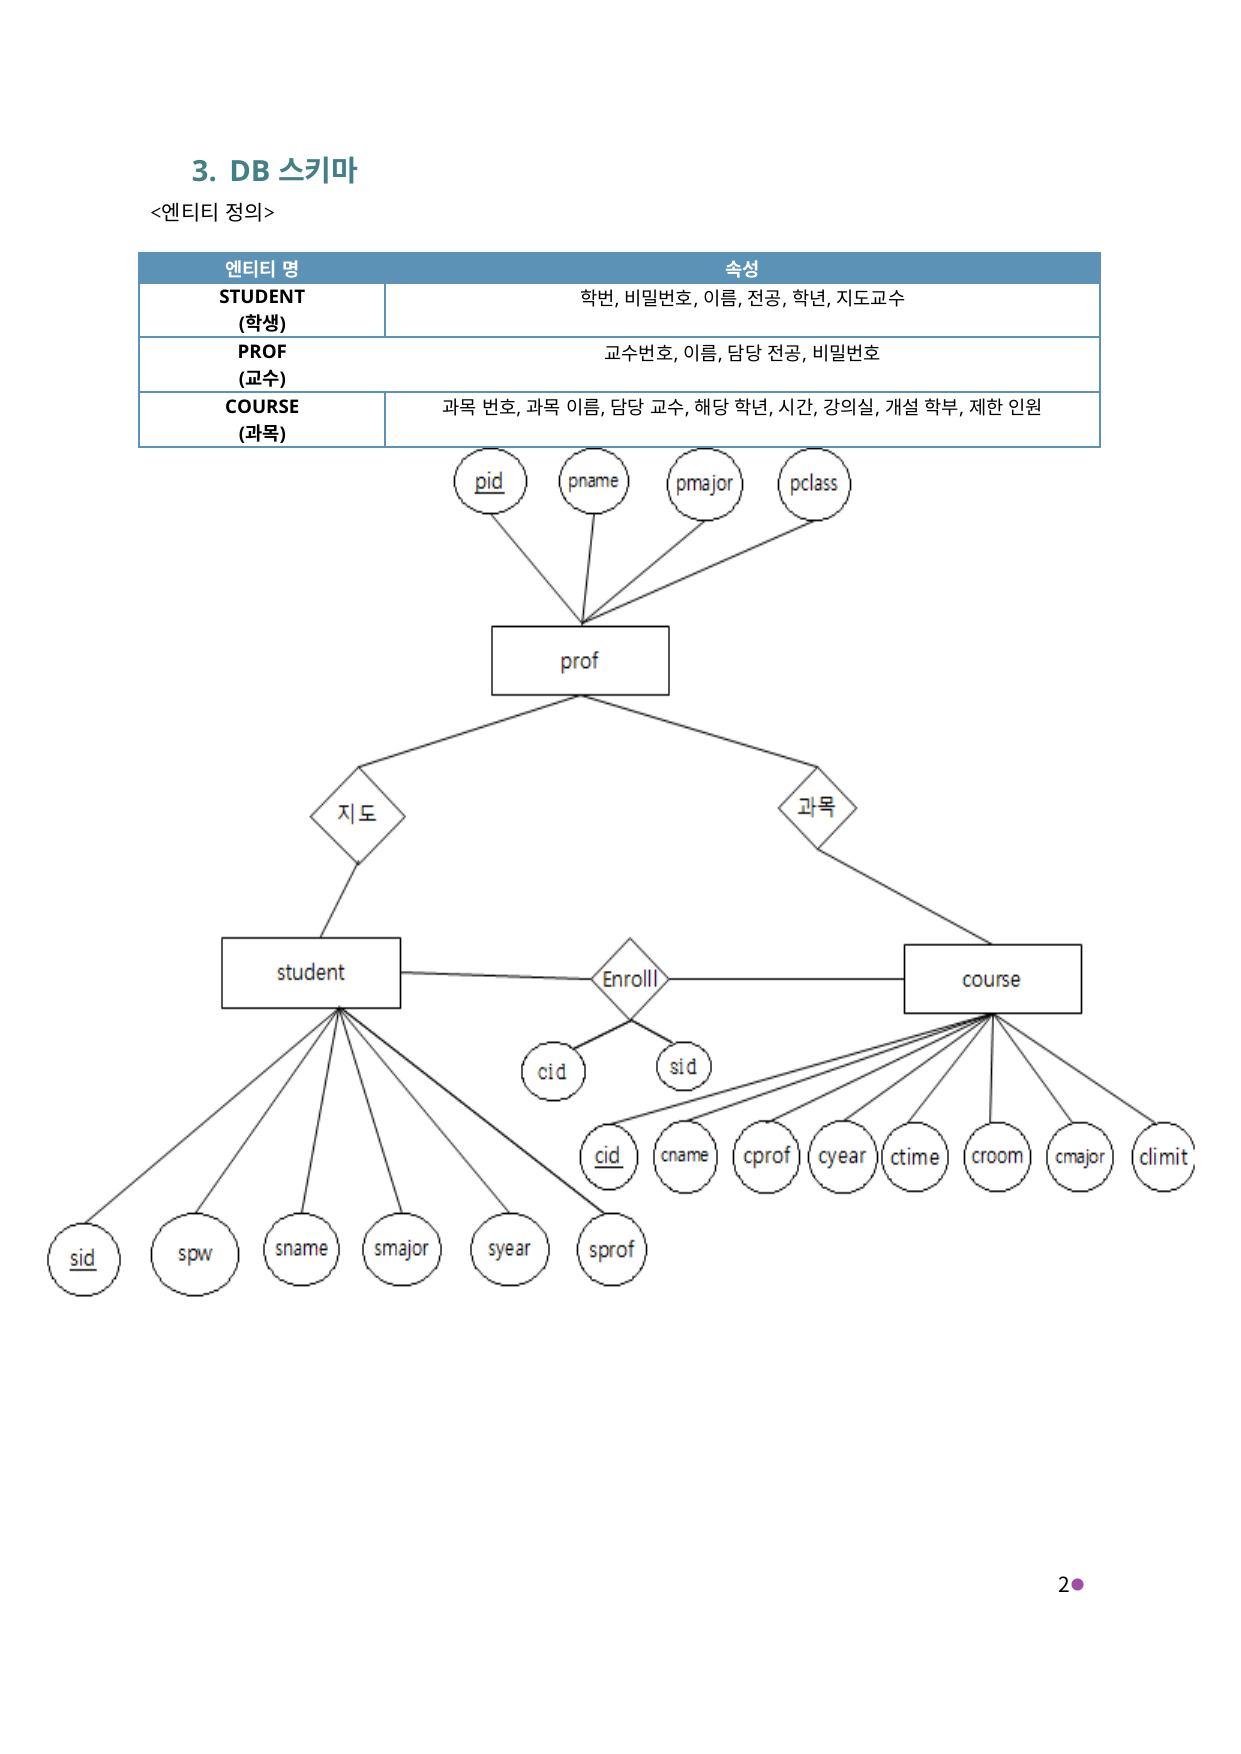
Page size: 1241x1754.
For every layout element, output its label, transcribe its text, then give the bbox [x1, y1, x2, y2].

table_header 엔티티 명 [140, 254, 385, 281]
table_cell 학번, 비밀번호, 이름, 전공, 학년, 지도교수 [386, 284, 1099, 336]
picture [46, 448, 1195, 1302]
table_cell STUDENT (학생) [140, 284, 384, 336]
table_cell COURSE (과목) [140, 393, 384, 446]
table_cell PROF (교수) [140, 338, 385, 391]
subtitle DB 스키마 [192, 148, 1090, 190]
table_cell 교수번호, 이름, 담당 전공, 비밀번호 [385, 338, 1099, 391]
table_header 속성 [385, 254, 1099, 281]
text <엔티티 정의> [150, 196, 1090, 227]
table_cell 과목 번호, 과목 이름, 담당 교수, 해당 학년, 시간, 강의실, 개설 학부, 제한 인원 [386, 393, 1099, 446]
